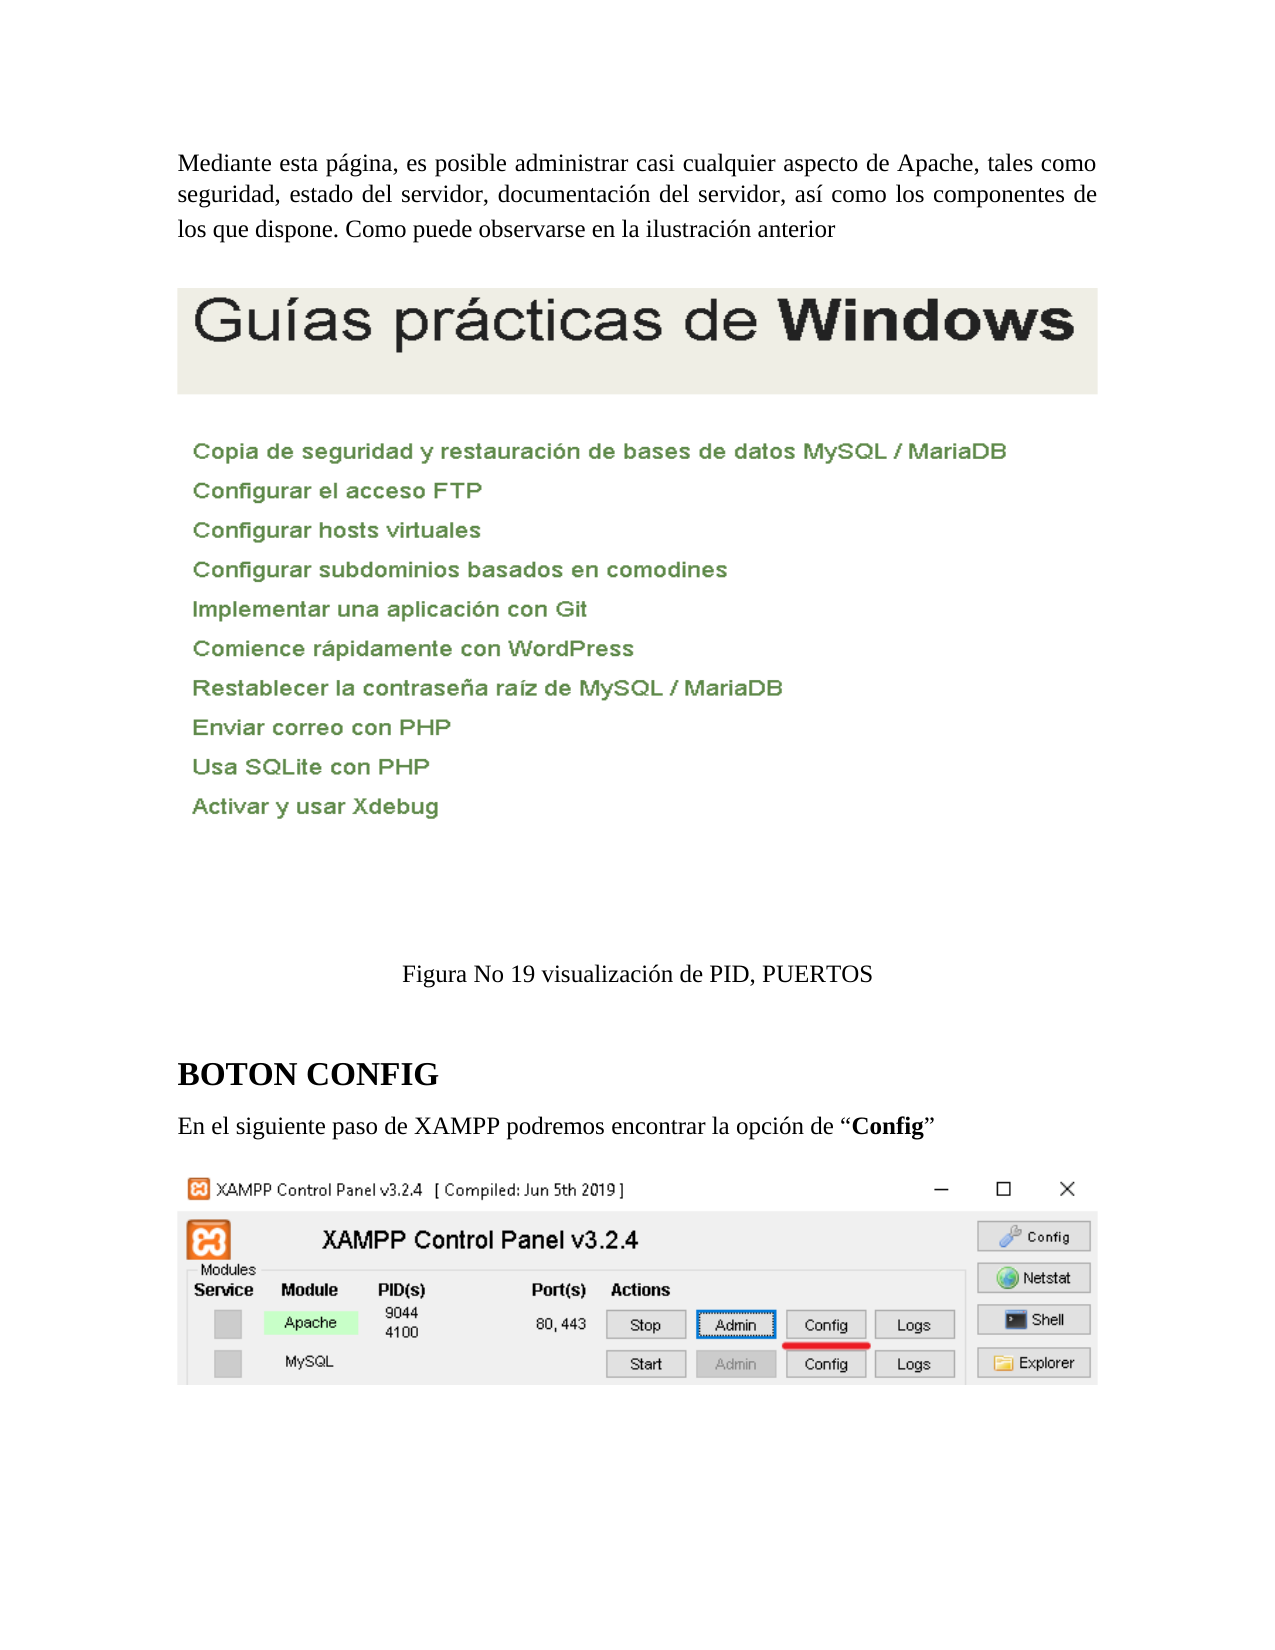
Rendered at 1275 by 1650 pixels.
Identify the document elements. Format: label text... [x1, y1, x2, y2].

subtitle Figura No 19 visualización de PID, PUERTOS [177, 959, 1098, 988]
subtitle BOTON CONFIG [177, 1054, 1098, 1092]
text En el siguiente paso de XAMPP podremos encontrar la opción de “Config” [177, 1111, 1098, 1140]
picture [177, 288, 1098, 832]
picture [177, 1171, 1098, 1385]
text Mediante esta página, es posible administrar casi cualquier aspecto de Apache, tales como seguridad, estado del servidor, documentación del servidor, así como los componentes de los que dispone. Como puede observarse en la ilustración anterior [177, 148, 1098, 243]
